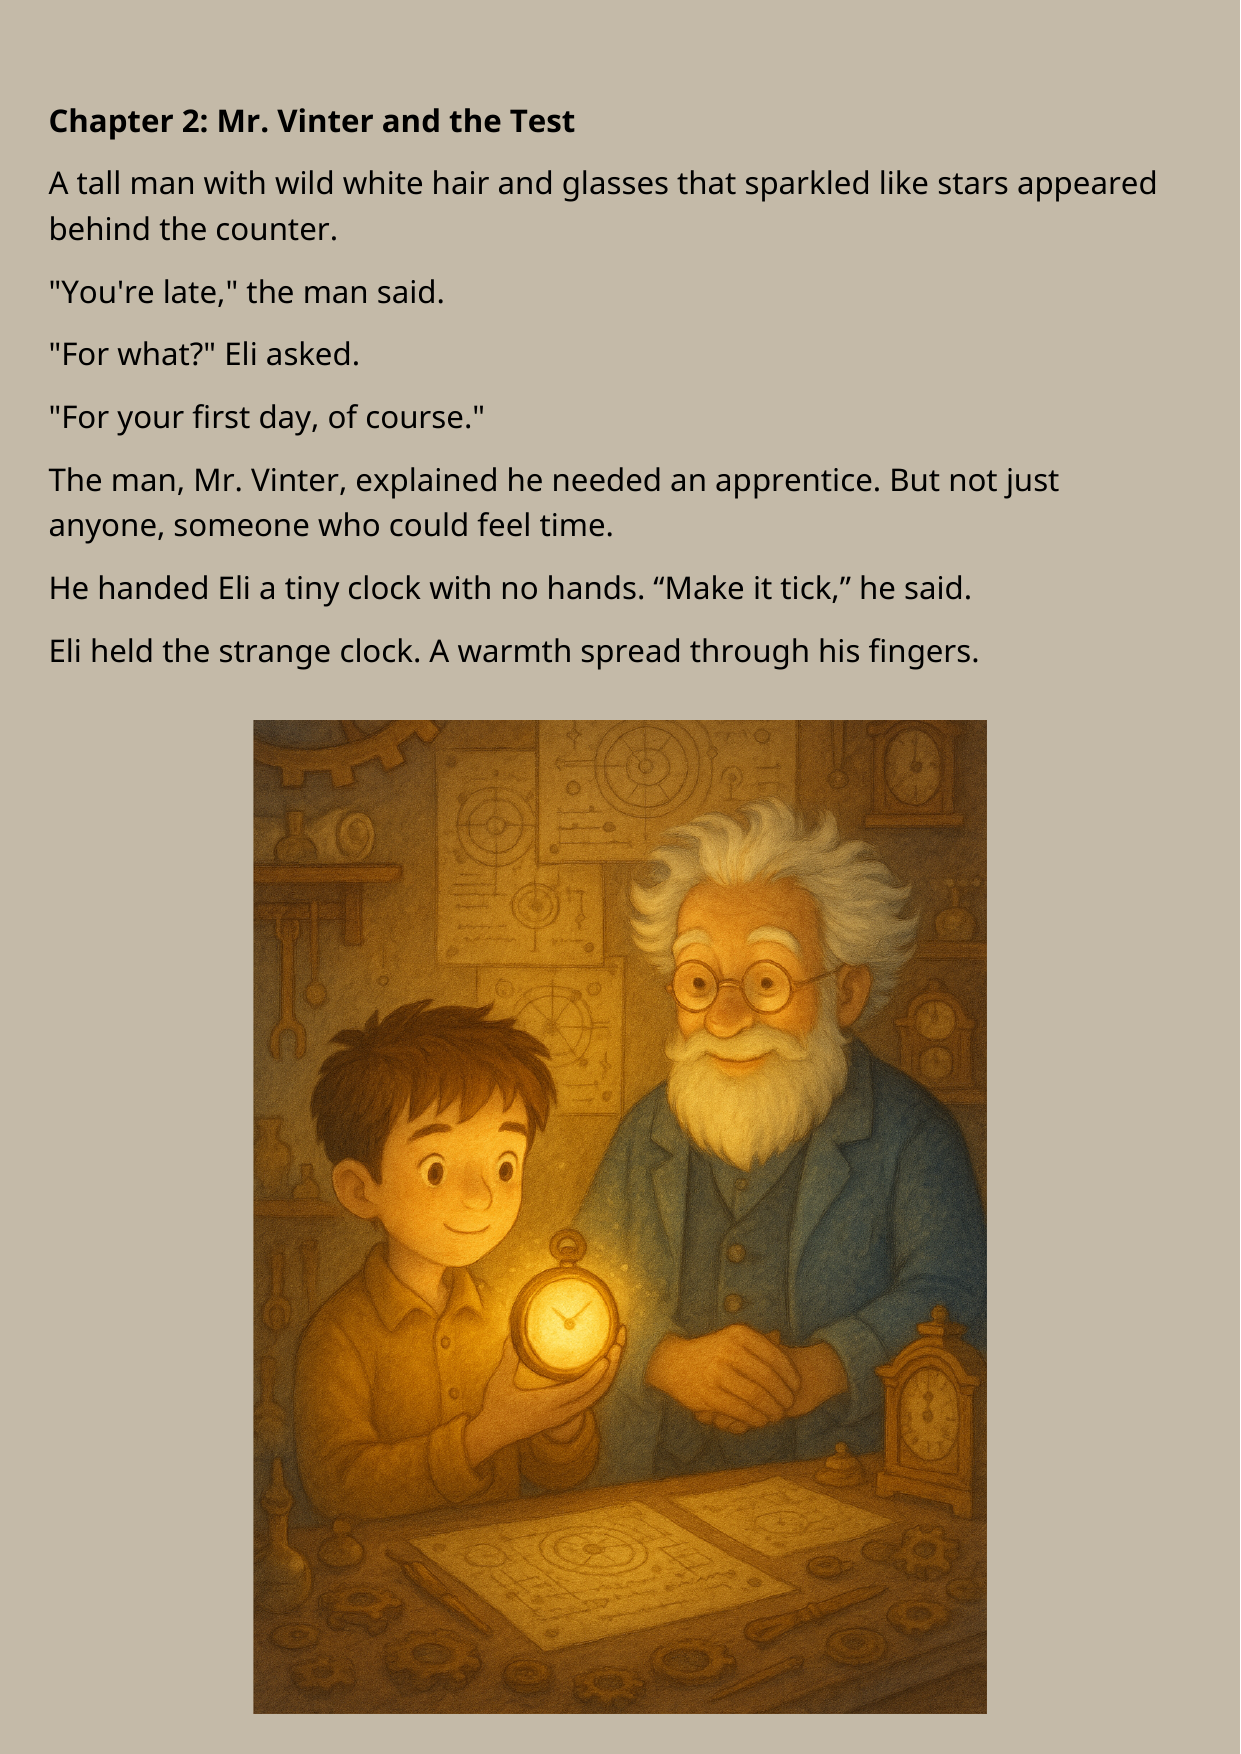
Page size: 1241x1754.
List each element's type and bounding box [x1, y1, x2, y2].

picture [253, 720, 987, 1714]
